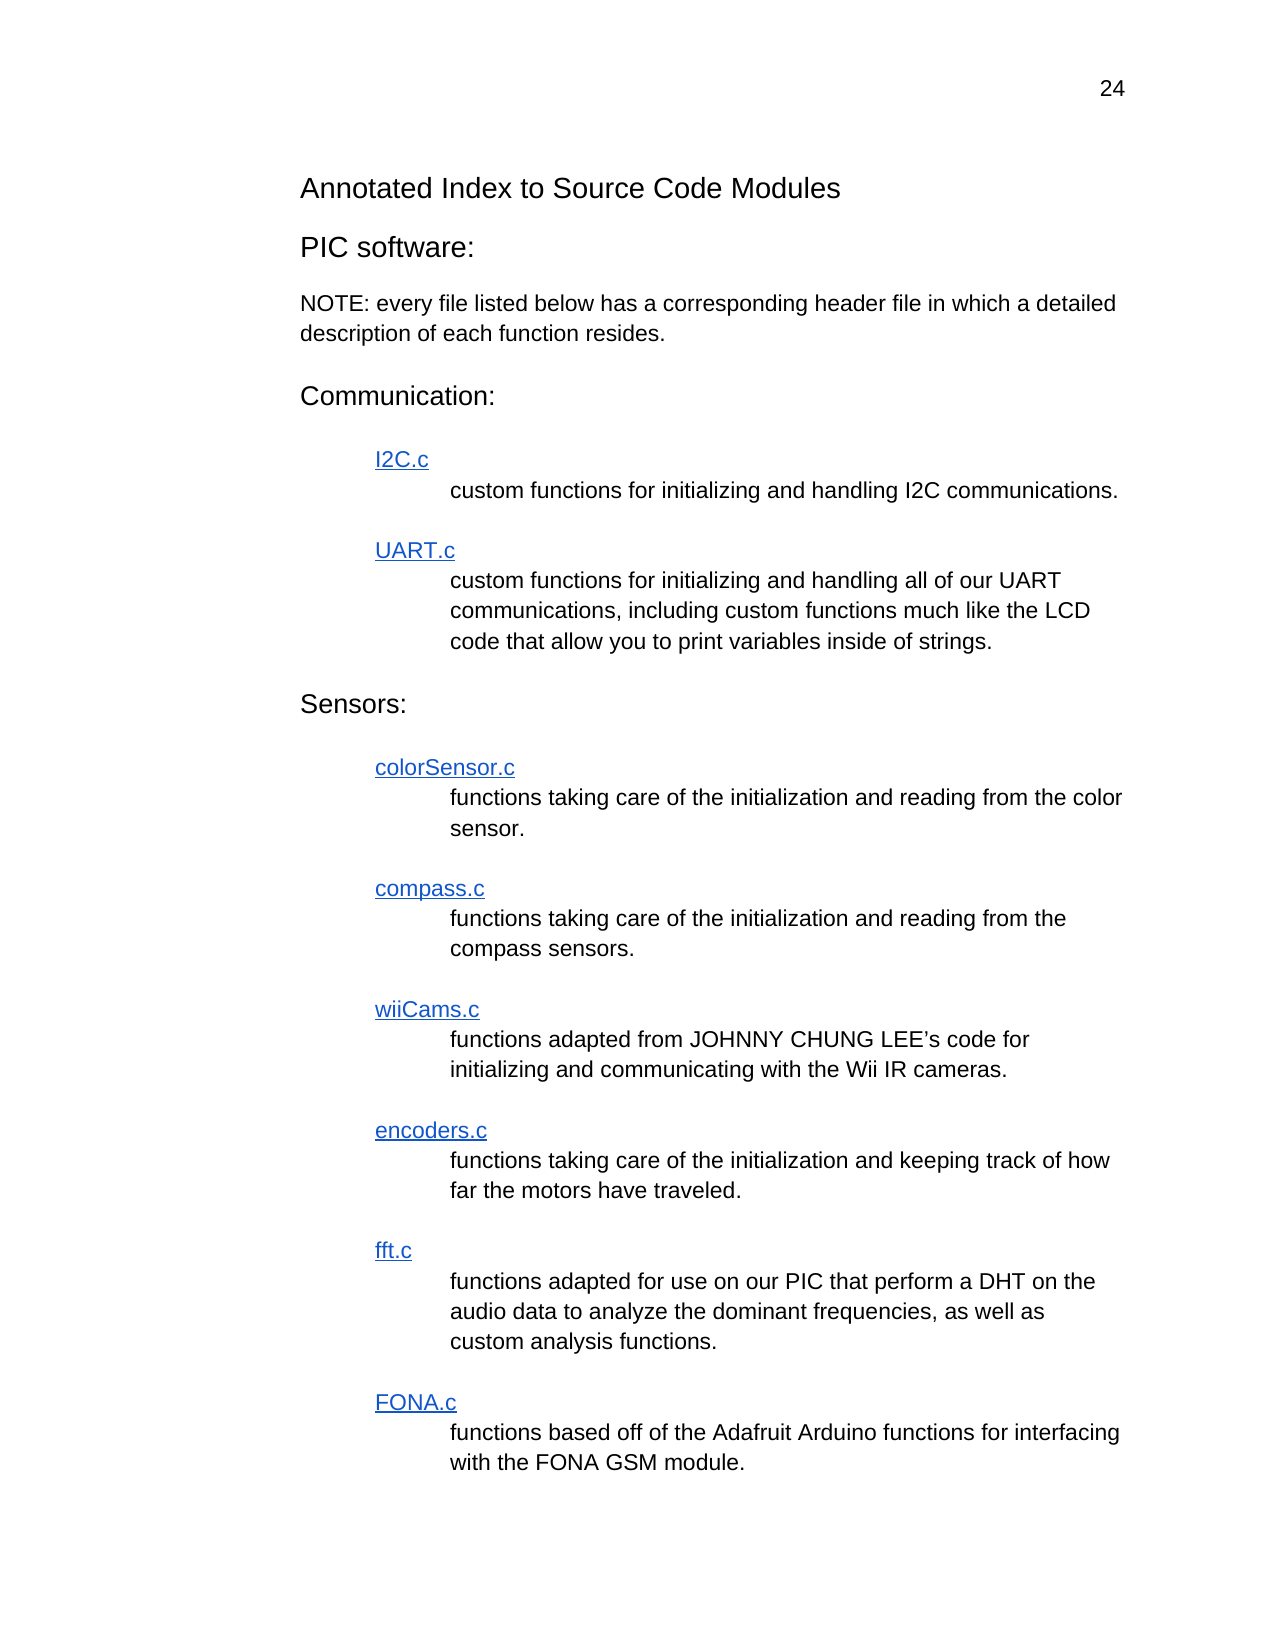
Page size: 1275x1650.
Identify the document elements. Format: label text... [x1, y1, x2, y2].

text NOTE: every file listed below has a corresponding header file in which a detailed description of each function resides. [300, 289, 1125, 346]
text functions taking care of the initialization and reading from the compass sensors. [450, 905, 1125, 962]
text functions taking care of the initialization and keeping track of how far the motors have traveled. [450, 1147, 1125, 1203]
text FONA.c [375, 1388, 1125, 1415]
text functions based off of the Adafruit Arduino functions for interfacing with the FONA GSM module. [450, 1419, 1125, 1475]
text custom functions for initializing and handling all of our UART communications, including custom functions much like the LCD code that allow you to print variables inside of strings. [450, 567, 1125, 654]
text wiiCams.c [375, 996, 1125, 1022]
text functions adapted from JOHNNY CHUNG LEE’s code for initializing and communicating with the Wii IR cameras. [450, 1026, 1125, 1083]
text PIC software: [300, 230, 1125, 264]
text functions taking care of the initialization and reading from the color sensor. [450, 784, 1125, 841]
text colorSensor.c [375, 754, 1125, 781]
text Communication: [300, 380, 1125, 411]
text custom functions for initializing and handling I2C communications. [450, 477, 1125, 503]
text I2C.c [375, 446, 1125, 473]
text functions adapted for use on our PIC that perform a DHT on the audio data to analyze the dominant frequencies, as well as custom analysis functions. [450, 1268, 1125, 1354]
text Sensors: [300, 688, 1125, 719]
text UART.c [375, 537, 1125, 563]
text Annotated Index to Source Code Modules [300, 171, 1125, 204]
text fft.c [375, 1237, 1125, 1264]
text compass.c [375, 875, 1125, 901]
text encoders.c [375, 1117, 1125, 1143]
